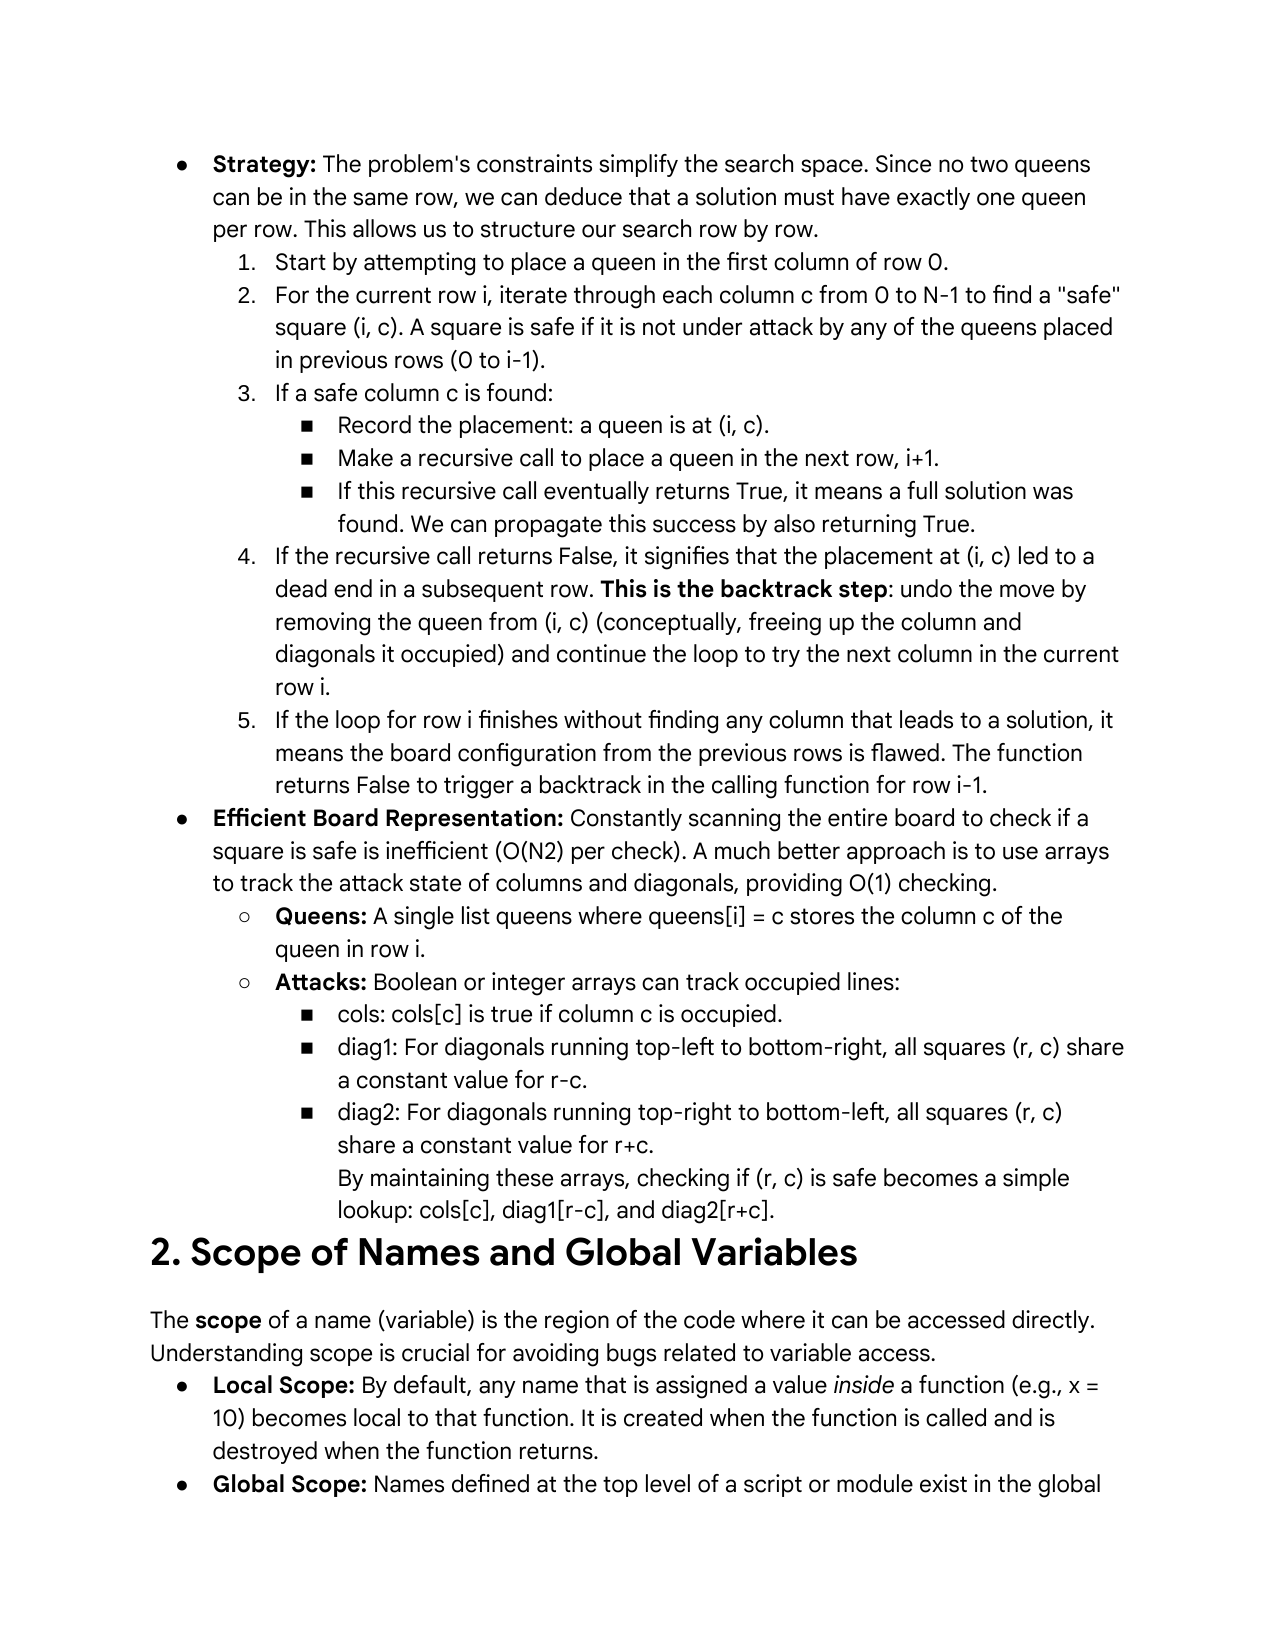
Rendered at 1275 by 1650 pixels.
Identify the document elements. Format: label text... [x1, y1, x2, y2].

subtitle 2. Scope of Names and Global Variables [150, 1229, 1125, 1276]
list Make a recursive call to place a queen in the next row, i+1. [300, 444, 1125, 473]
list Start by attempting to place a queen in the first column of row 0. [237, 248, 1125, 277]
list If the recursive call returns False, it signifies that the placement at (i, c) led to a dead end in a subsequent row. This is the backtrack step: undo the move by removing the queen from (i, c) (conceptually, freeing up the column and diagonals it occupied) and continue the loop to try the next column in the current row i. [237, 542, 1125, 702]
list Efficient Board Representation: Constantly scanning the entire board to check if a square is safe is inefficient (O(N2) per check). A much better approach is to use arrays to track the attack state of columns and diagonals, providing O(1) checking. [175, 804, 1125, 898]
list If the loop for row i finishes without finding any column that leads to a solution, it means the board configuration from the previous rows is flawed. The function returns False to trigger a backtrack in the calling function for row i-1. [237, 706, 1125, 800]
list Record the placement: a queen is at (i, c). [300, 412, 1125, 440]
list Queens: A single list queens where queens[i] = c stores the column c of the queen in row i. [237, 902, 1125, 964]
list diag2: For diagonals running top-right to bottom-left, all squares (r, c) share a constant value for r+c. By maintaining these arrays, checking if (r, c) is safe becomes a simple lookup: cols[c], diag1[r-c], and diag2[r+c]. [300, 1098, 1125, 1225]
list If this recursive call eventually returns True, it means a full solution was found. We can propagate this success by also returning True. [300, 477, 1125, 538]
list Attacks: Boolean or integer arrays can track occupied lines: [237, 968, 1125, 996]
list diag1: For diagonals running top-left to bottom-right, all squares (r, c) share a constant value for r-c. [300, 1033, 1125, 1094]
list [175, 1470, 1125, 1499]
list Strategy: The problem's constraints simplify the search space. Since no two queens can be in the same row, we can deduce that a solution must have exactly one queen per row. This allows us to structure our search row by row. [175, 150, 1125, 244]
list Local Scope: By default, any name that is assigned a value inside a function (e.g., x = 10) becomes local to that function. It is created when the function is called and is destroyed when the function returns. [175, 1372, 1125, 1466]
list If a safe column c is found: [237, 379, 1125, 408]
text The scope of a name (variable) is the region of the code where it can be accessed directly. Understanding scope is crucial for avoiding bugs related to variable access. [150, 1306, 1125, 1368]
list For the current row i, iterate through each column c from 0 to N-1 to find a "safe" square (i, c). A square is safe if it is not under attack by any of the queens placed in previous rows (0 to i-1). [237, 281, 1125, 375]
list cols: cols[c] is true if column c is occupied. [300, 1000, 1125, 1029]
